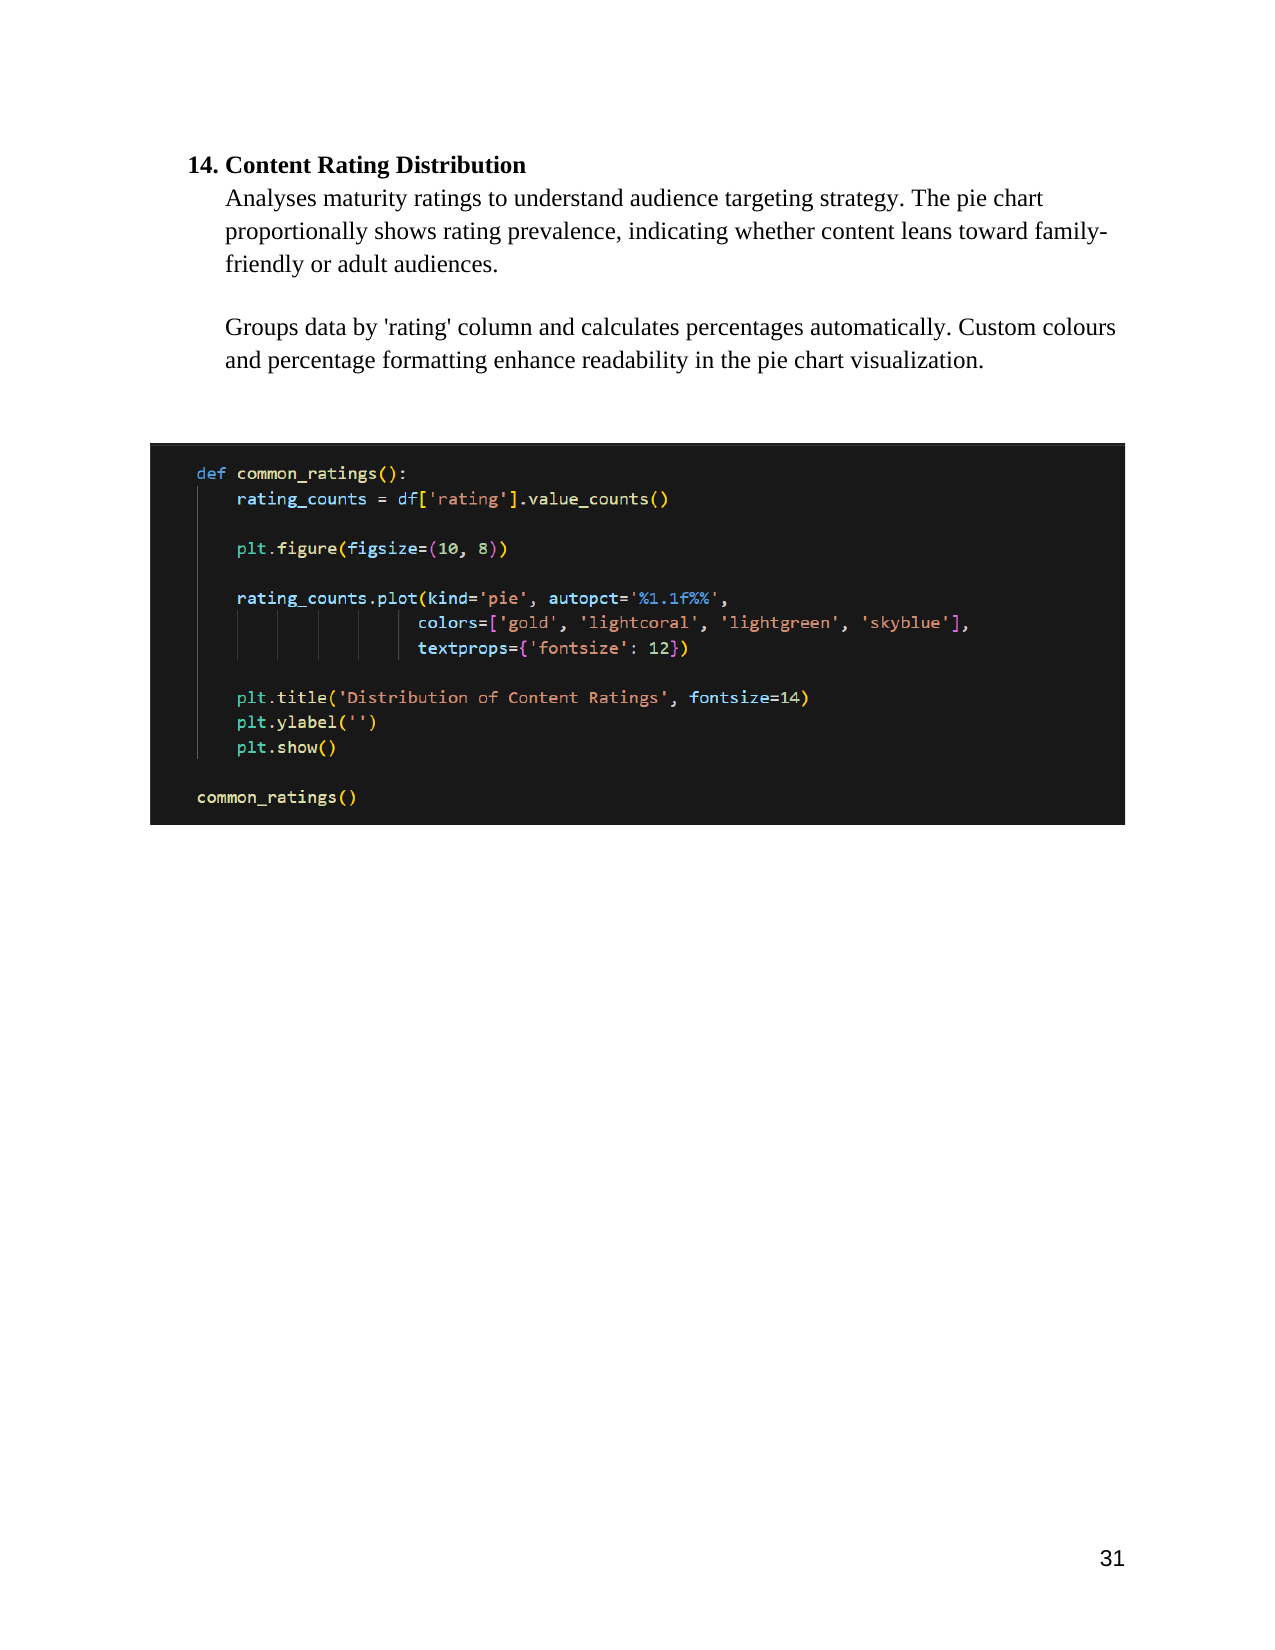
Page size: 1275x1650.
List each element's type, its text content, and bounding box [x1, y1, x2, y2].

list Groups data by 'rating' column and calculates percentages automatically. Custom colours and percentage formatting enhance readability in the pie chart visualization. [225, 312, 1125, 374]
list Content Rating Distribution Analyses maturity ratings to understand audience targeting strategy. The pie chart proportionally shows rating prevalence, indicating whether content leans toward family-friendly or adult audiences. [187, 150, 1125, 308]
picture [150, 443, 1125, 825]
